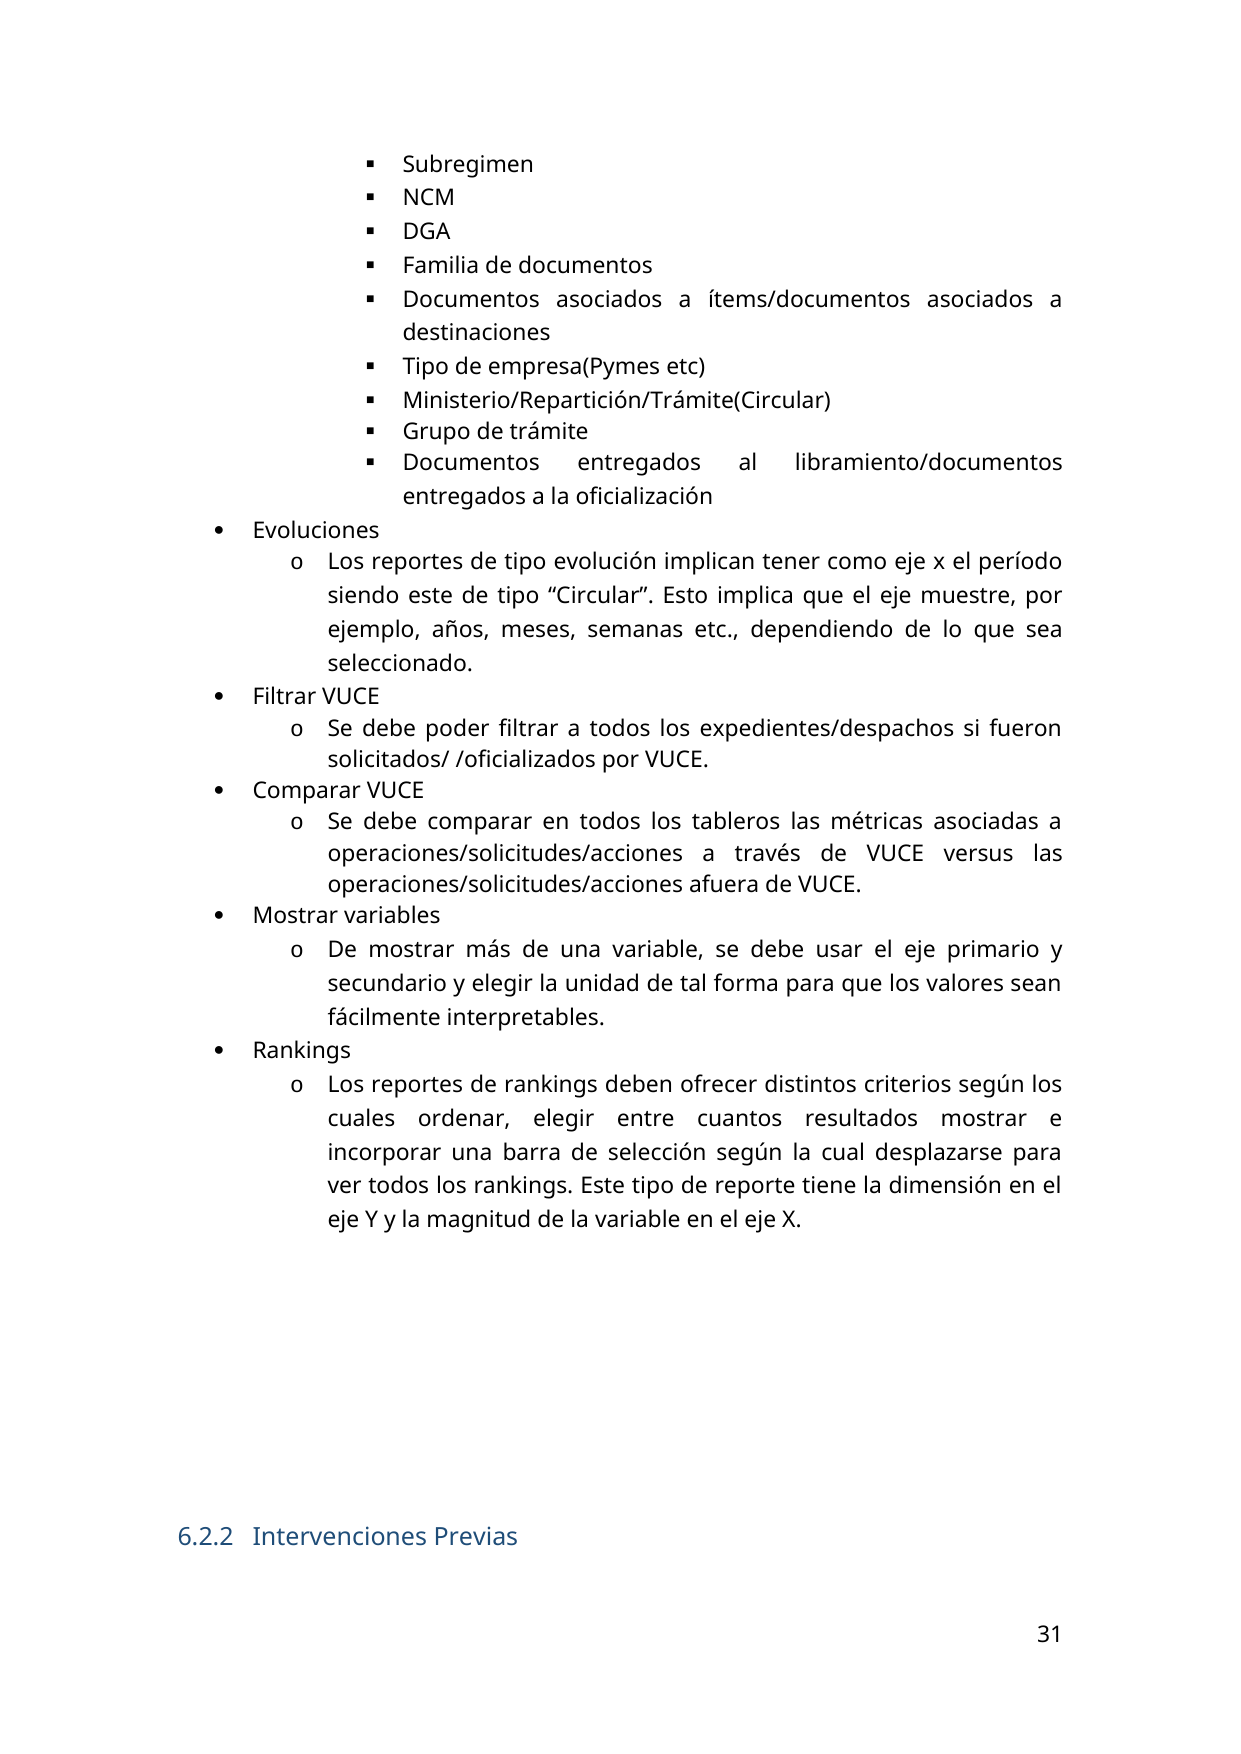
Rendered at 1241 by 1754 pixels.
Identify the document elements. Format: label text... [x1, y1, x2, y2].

list Ministerio/Repartición/Trámite(Circular) [365, 384, 1063, 415]
list Subregimen [365, 148, 1063, 179]
list Filtrar VUCE [215, 680, 1063, 711]
list De mostrar más de una variable, se debe usar el eje primario y secundario y elegir la unidad de tal forma para que los valores sean fácilmente interpretables. [290, 933, 1063, 1032]
list Grupo de trámite [365, 415, 1063, 446]
list Tipo de empresa(Pymes etc) [365, 350, 1063, 381]
list Documentos asociados a ítems/documentos asociados a destinaciones [365, 283, 1063, 348]
subtitle Intervenciones Previas [177, 1518, 1063, 1552]
list Rankings [215, 1034, 1063, 1066]
list Familia de documentos [365, 249, 1063, 280]
list Los reportes de rankings deben ofrecer distintos criterios según los cuales ordenar, elegir entre cuantos resultados mostrar e incorporar una barra de selección según la cual desplazarse para ver todos los rankings. Este tipo de reporte tiene la dimensión en el eje Y y la magnitud de la variable en el eje X. [290, 1068, 1063, 1234]
list Documentos entregados al libramiento/documentos entregados a la oficialización [365, 446, 1063, 511]
list DGA [365, 215, 1063, 246]
list NCM [365, 181, 1063, 213]
list Los reportes de tipo evolución implican tener como eje x el período siendo este de tipo “Circular”. Esto implica que el eje muestre, por ejemplo, años, meses, semanas etc., dependiendo de lo que sea seleccionado. [290, 545, 1063, 678]
list Mostrar variables [215, 899, 1063, 930]
list Evoluciones [215, 514, 1063, 545]
list Se debe comparar en todos los tableros las métricas asociadas a operaciones/solicitudes/acciones a través de VUCE versus las operaciones/solicitudes/acciones afuera de VUCE. [290, 805, 1063, 899]
list Comparar VUCE [215, 774, 1063, 805]
list Se debe poder filtrar a todos los expedientes/despachos si fueron solicitados/ /oficializados por VUCE. [290, 711, 1063, 774]
